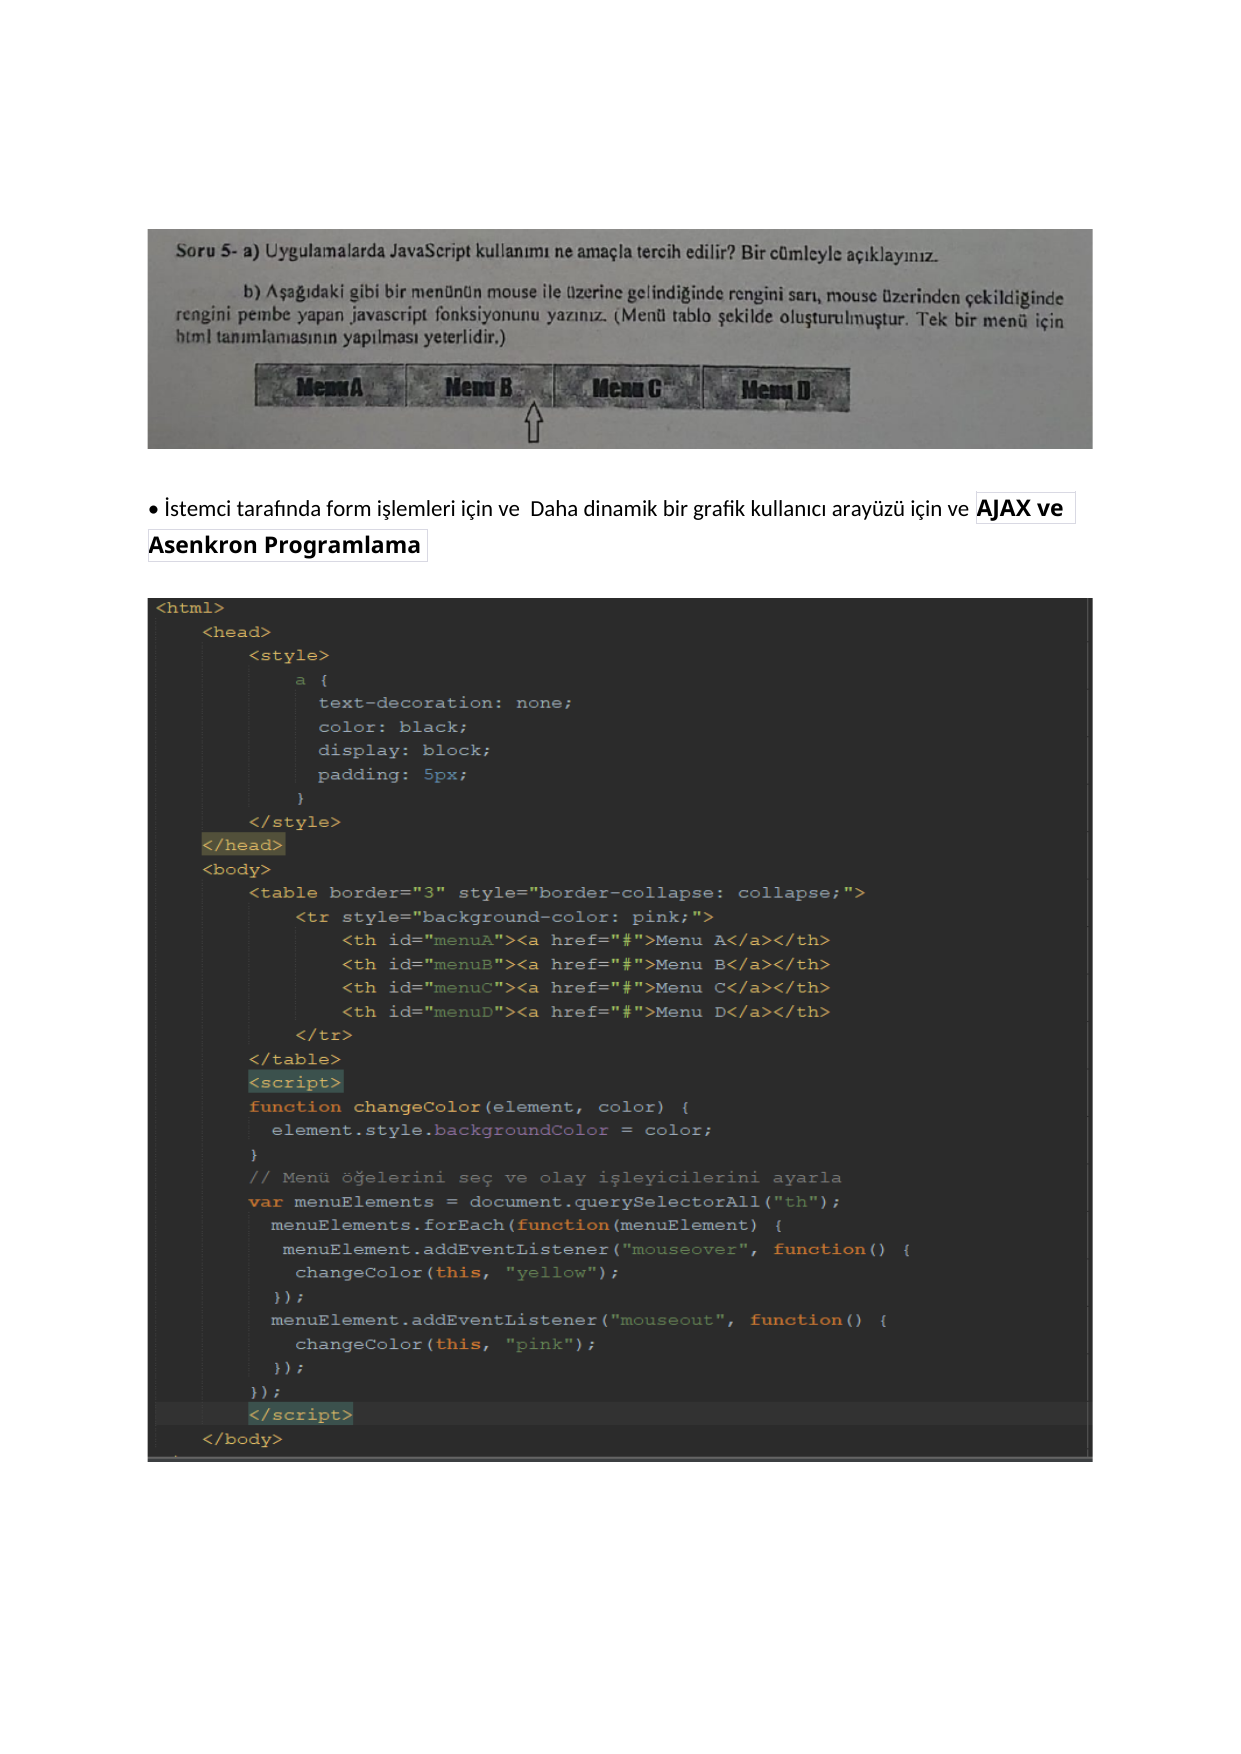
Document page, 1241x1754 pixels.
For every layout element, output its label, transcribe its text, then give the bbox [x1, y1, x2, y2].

picture [147, 598, 1093, 1462]
text • İstemci tarafında form işlemleri için ve Daha dinamik bir grafik kullanıcı arayüzü için ve AJAX ve Asenkron Programlama [148, 486, 1093, 561]
picture [147, 229, 1093, 449]
